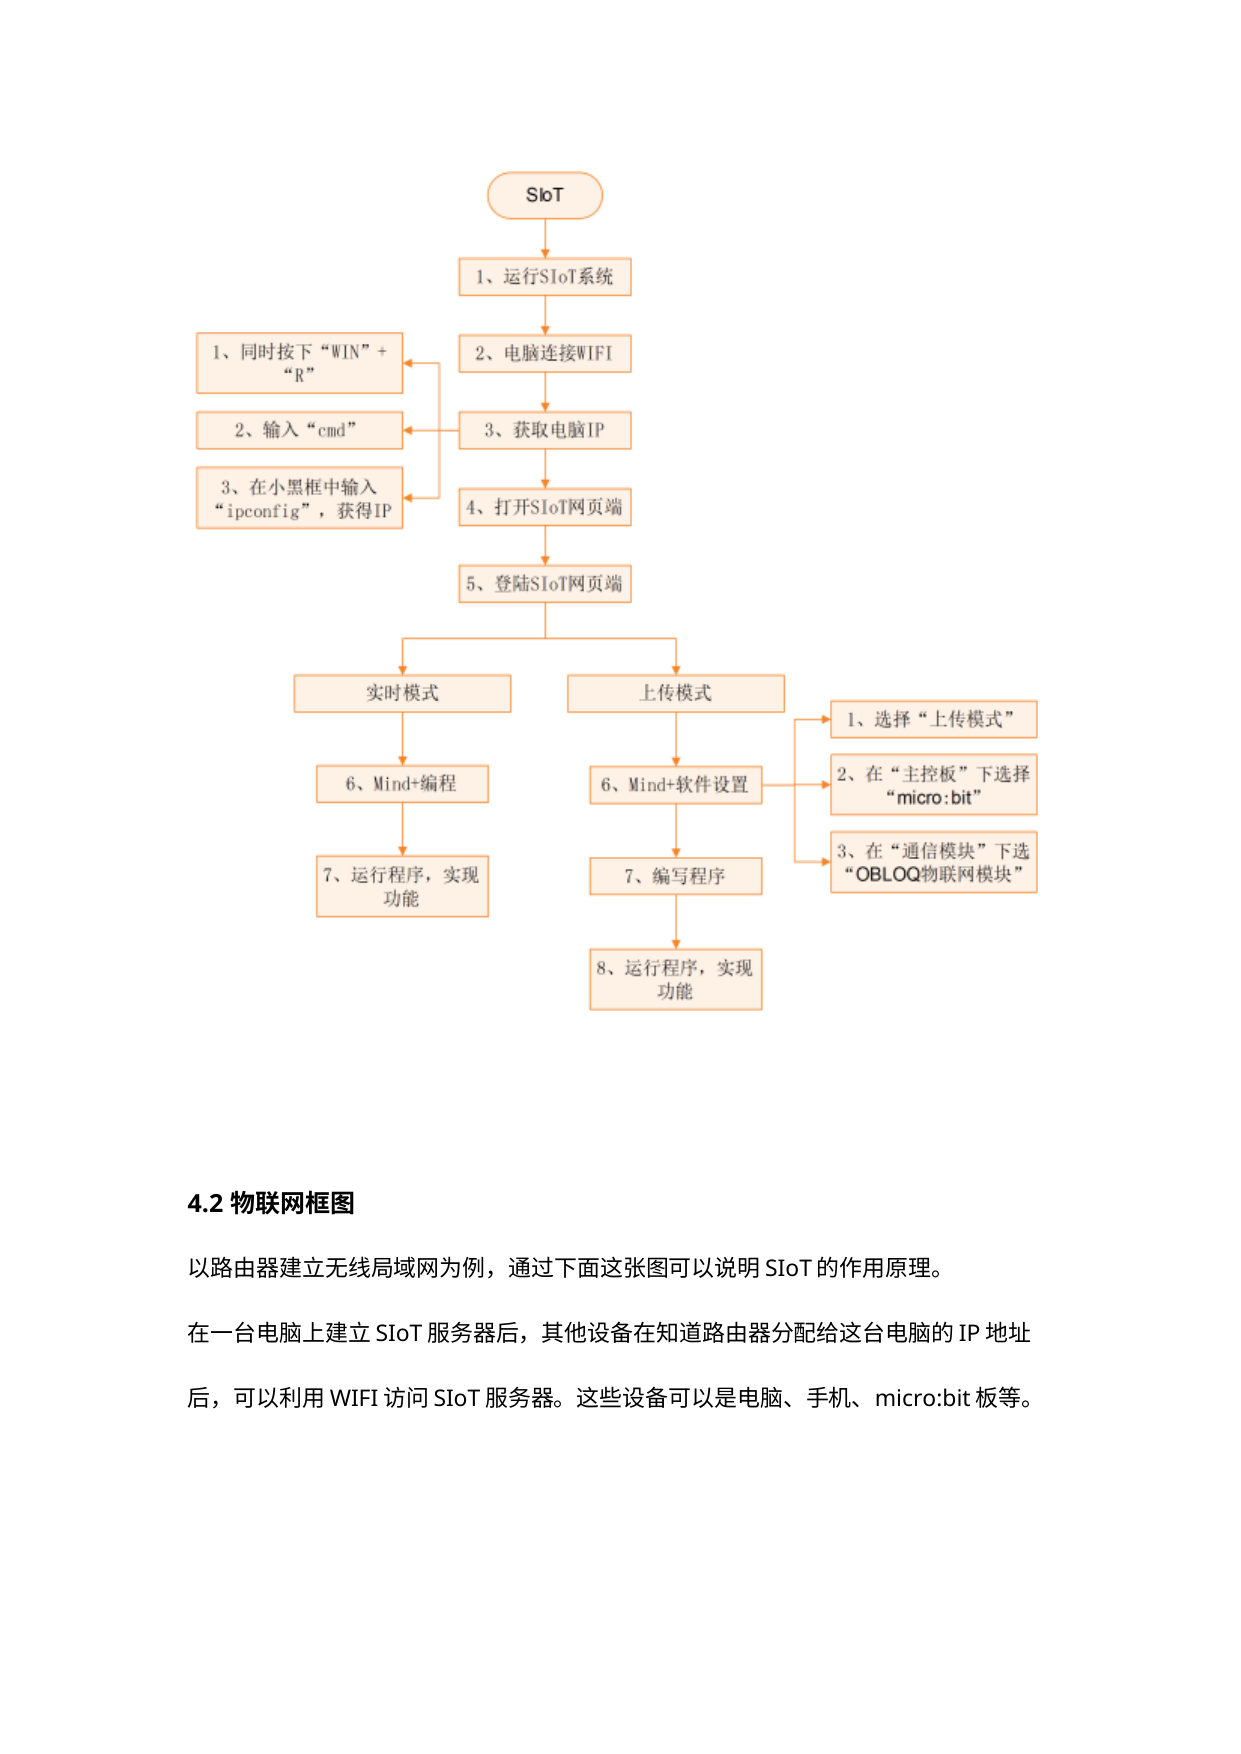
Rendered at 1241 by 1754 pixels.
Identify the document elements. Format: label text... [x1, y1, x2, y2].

text 在一台电脑上建立SIoT服务器后，其他设备在知道路由器分配给这台电脑的IP地址后，可以利用WIFI访问SIoT服务器。这些设备可以是电脑、手机、micro:bit板等。 [187, 1299, 1053, 1429]
text 4.2 物联网框图 [187, 1169, 1053, 1234]
text 以路由器建立无线局域网为例，通过下面这张图可以说明SIoT的作用原理。 [187, 1234, 1053, 1299]
picture [187, 162, 1053, 1026]
